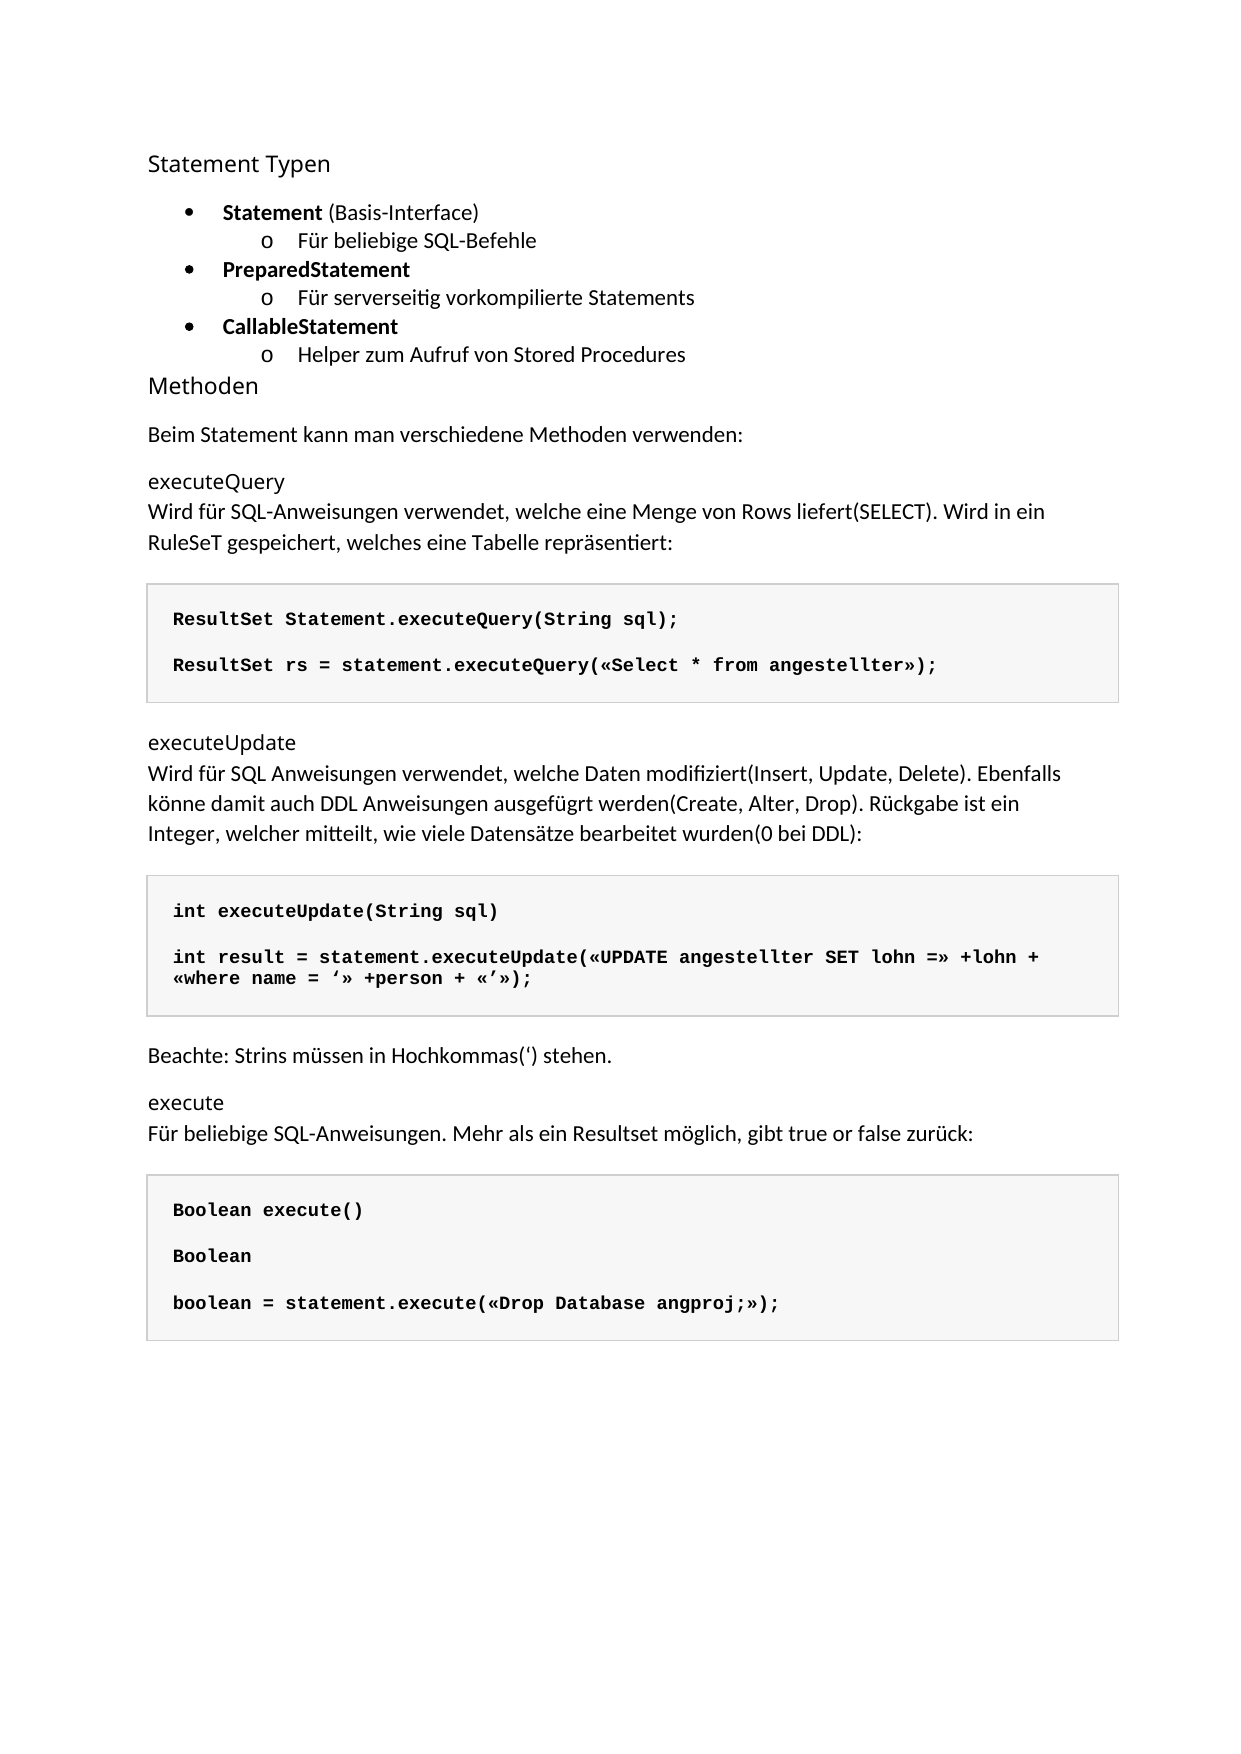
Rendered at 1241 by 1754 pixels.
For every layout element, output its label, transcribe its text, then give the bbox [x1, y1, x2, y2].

text Beim Statement kann man verschiedene Methoden verwenden: [148, 420, 1093, 448]
subtitle executeUpdate [148, 728, 1093, 757]
text ResultSet Statement.executeQuery(String sql); [148, 585, 1118, 629]
subtitle executeQuery [148, 467, 1093, 495]
subtitle execute [148, 1088, 1093, 1117]
text Statement Typen [148, 148, 1093, 179]
list Für beliebige SQL-Befehle [260, 226, 1093, 255]
list CallableStatement [185, 312, 1093, 340]
text int result = statement.executeUpdate(«UPDATE angestellter SET lohn =» +lohn + «where name = ‘» +person + «’»); [148, 921, 1118, 1015]
text Für beliebige SQL-Anweisungen. Mehr als ein Resultset möglich, gibt true or false zurück: [148, 1119, 1093, 1147]
list Für serverseitig vorkompilierte Statements [260, 283, 1093, 312]
text Beachte: Strins müssen in Hochkommas(‘) stehen. [148, 1042, 1093, 1070]
text Boolean [148, 1221, 1118, 1267]
text int executeUpdate(String sql) [148, 876, 1118, 921]
text Wird für SQL Anweisungen verwendet, welche Daten modifiziert(Insert, Update, Delete). Ebenfalls könne damit auch DDL Anweisungen ausgefügrt werden(Create, Alter, Drop). Rückgabe ist ein Integer, welcher mitteilt, wie viele Datensätze bearbeitet wurden(0 bei DDL): [148, 759, 1093, 848]
text Methoden [148, 369, 1093, 401]
list Statement (Basis-Interface) [185, 198, 1093, 226]
list PreparedStatement [185, 255, 1093, 283]
text Wird für SQL-Anweisungen verwendet, welche eine Menge von Rows liefert(SELECT). Wird in ein RuleSeT gespeichert, welches eine Tabelle repräsentiert: [148, 497, 1093, 556]
list Helper zum Aufruf von Stored Procedures [260, 340, 1093, 369]
text Boolean execute() [148, 1176, 1118, 1221]
text boolean = statement.execute(«Drop Database angproj;»); [148, 1267, 1118, 1340]
text ResultSet rs = statement.executeQuery(«Select * from angestellter»); [148, 629, 1118, 702]
